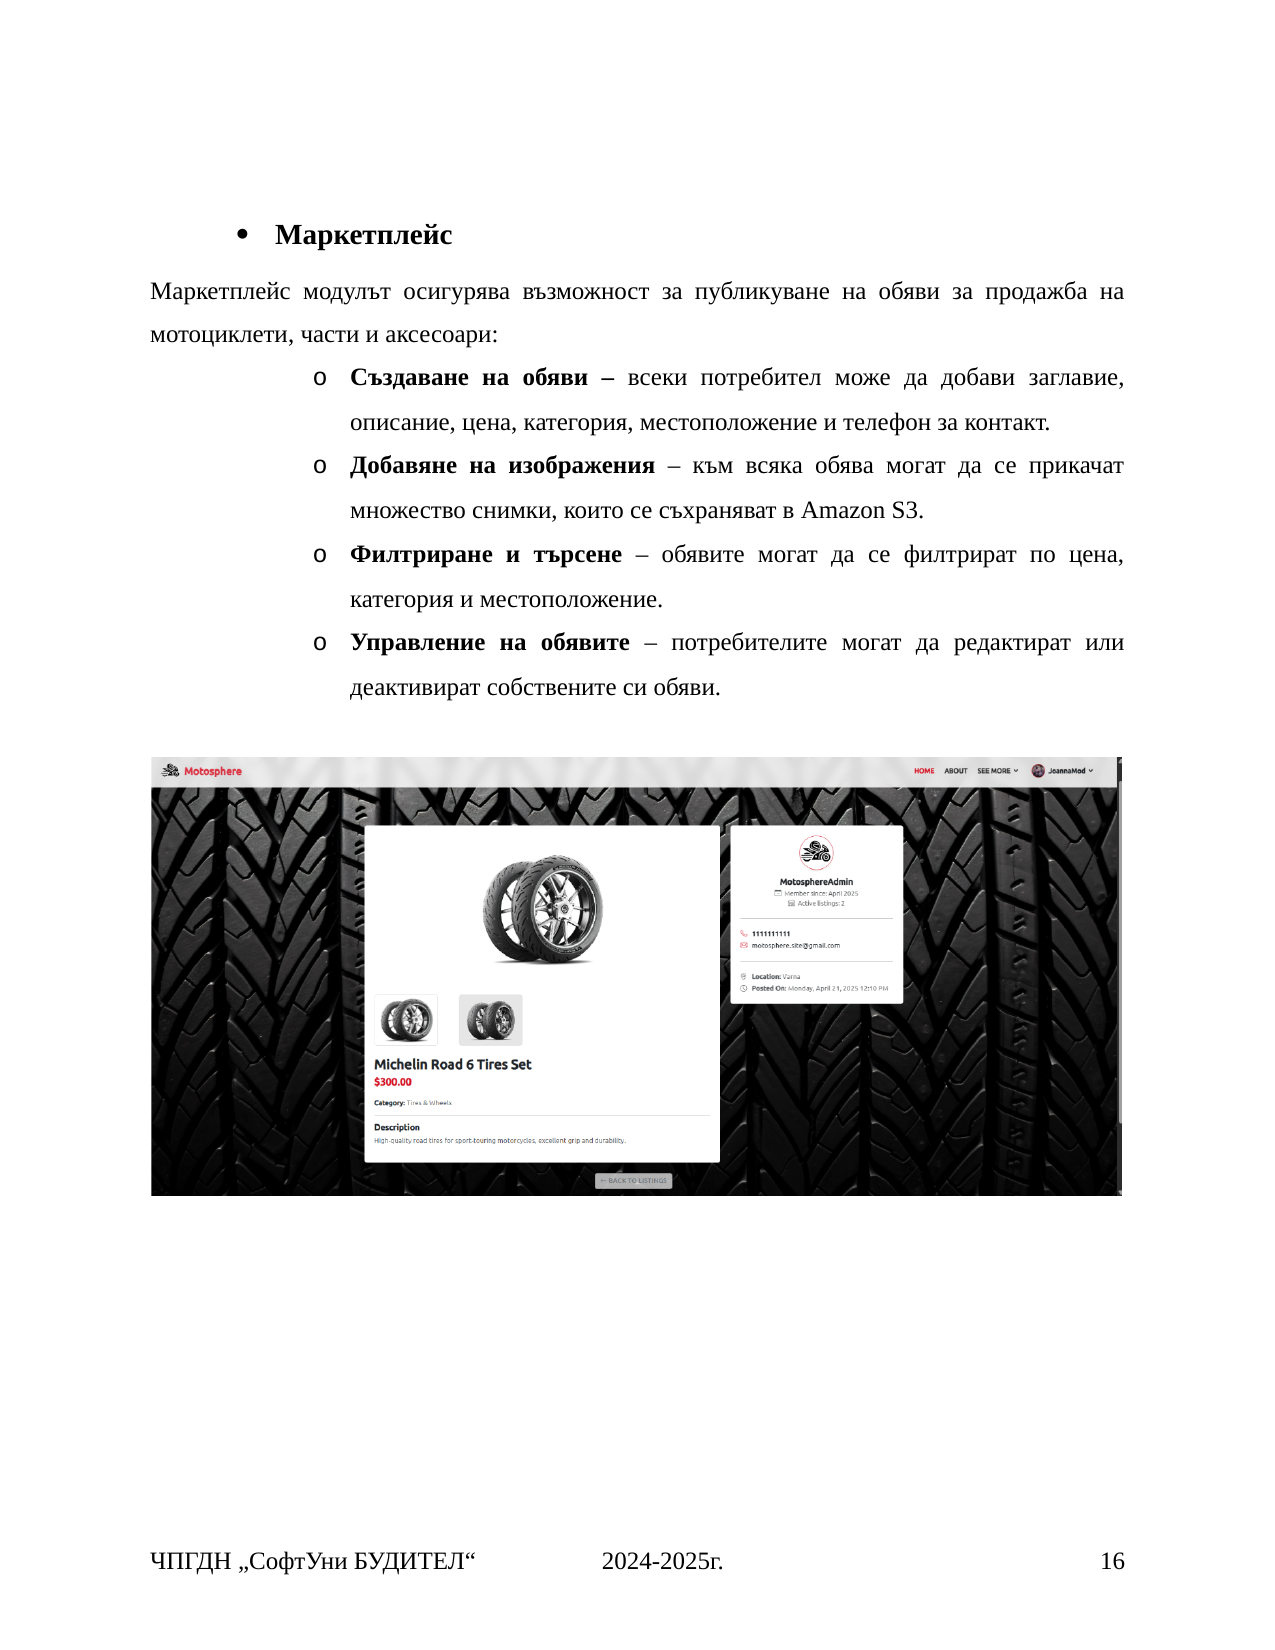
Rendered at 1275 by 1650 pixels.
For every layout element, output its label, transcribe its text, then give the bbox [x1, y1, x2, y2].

list Управление на обявите – потребителите могат да редактират или деактивират собствените си обяви. [312, 627, 1125, 701]
list Създаване на обяви – всеки потребител може да добави заглавие, описание, цена, категория, местоположение и телефон за контакт. [312, 362, 1125, 436]
list Добавяне на изображения – към всяка обява могат да се прикачат множество снимки, които се съхраняват в Amazon S3. [312, 450, 1125, 524]
subtitle Маркетплейс [237, 217, 1125, 251]
text Маркетплейс модулът осигурява възможност за публикуване на обяви за продажба на мотоциклети, части и аксесоари: [150, 276, 1125, 348]
picture [150, 757, 1122, 1195]
list Филтриране и търсене – обявите могат да се филтрират по цена, категория и местоположение. [312, 539, 1125, 613]
